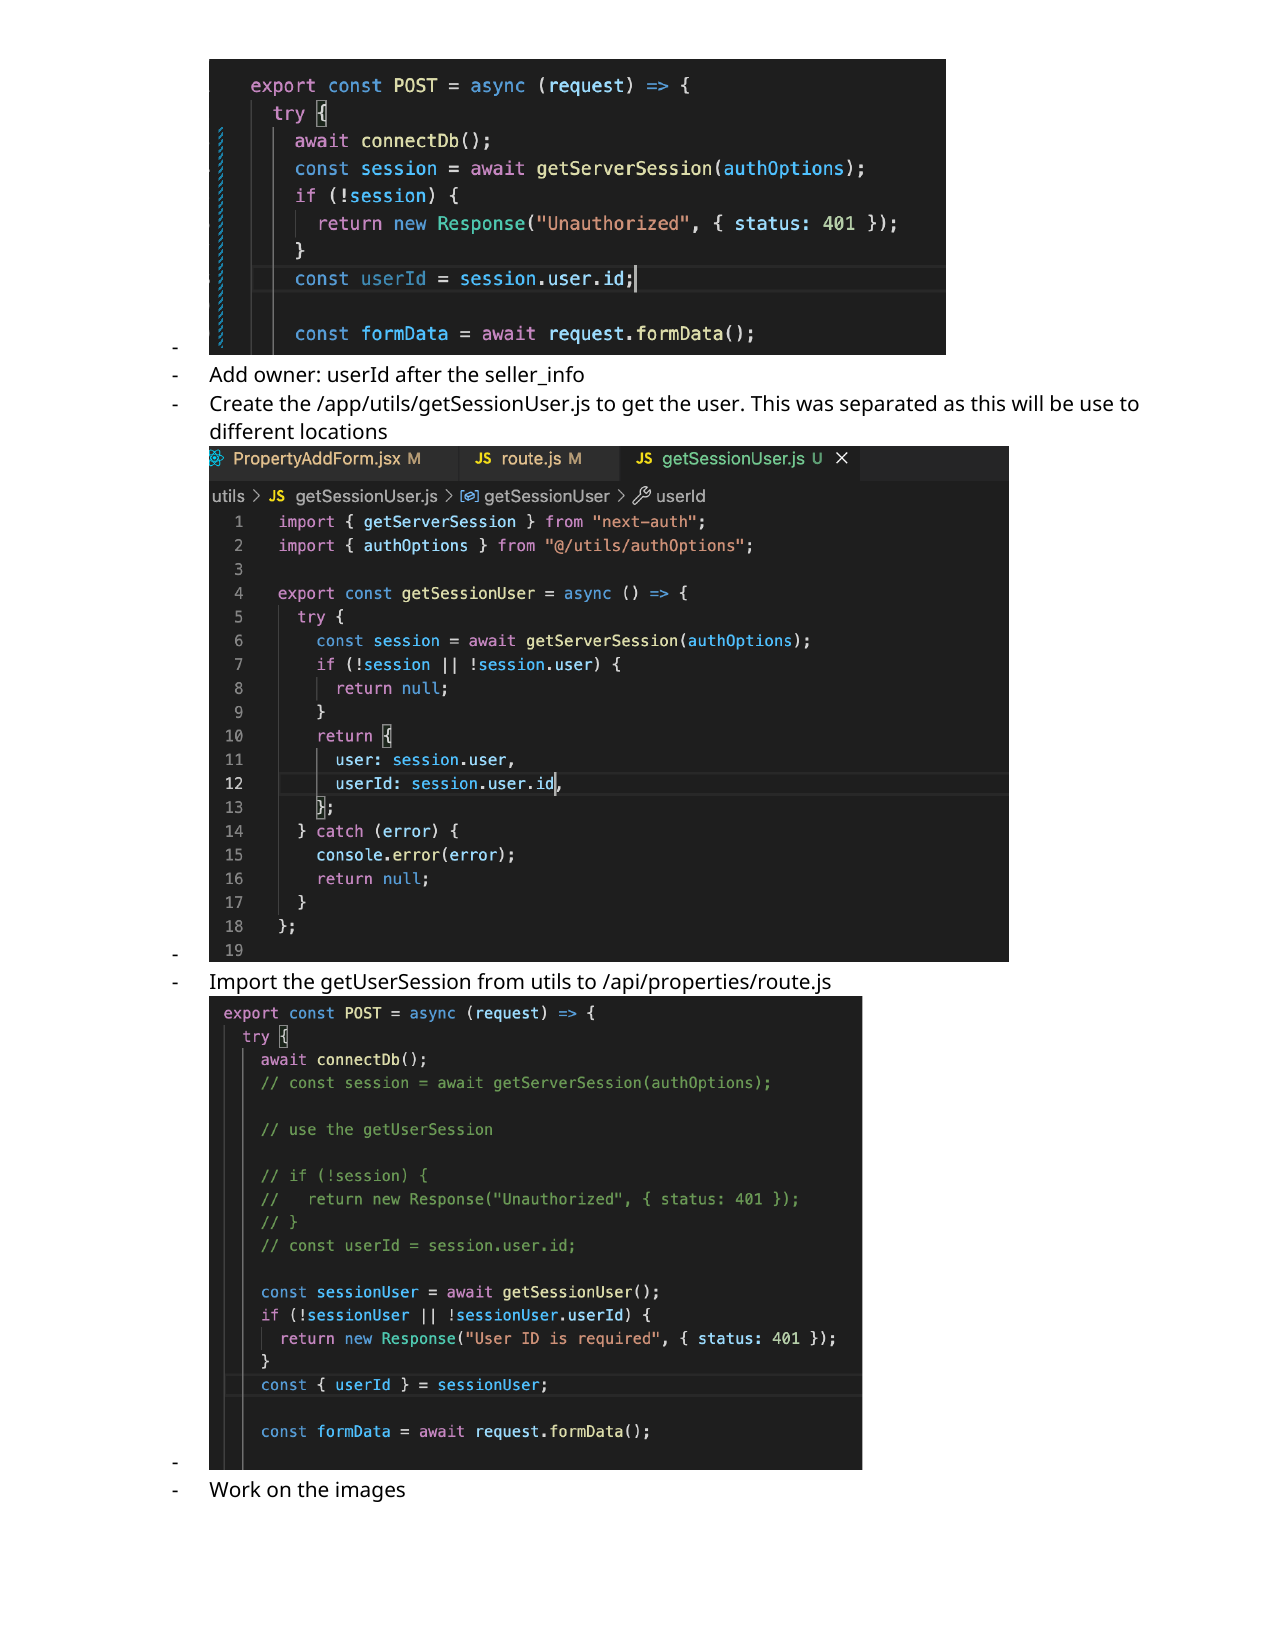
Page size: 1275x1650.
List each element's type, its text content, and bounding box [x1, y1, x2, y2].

picture [209, 59, 946, 355]
picture [209, 446, 1009, 962]
list Create the /app/utils/getSessionUser.js to get the user. This was separated as this will be use to different locations [172, 389, 1216, 446]
list Import the getUserSession from utils to /api/properties/route.js [172, 967, 1216, 996]
picture [209, 996, 863, 1470]
list Add owner: userId after the seller_info [172, 361, 1216, 389]
list Work on the images [172, 1475, 1216, 1504]
